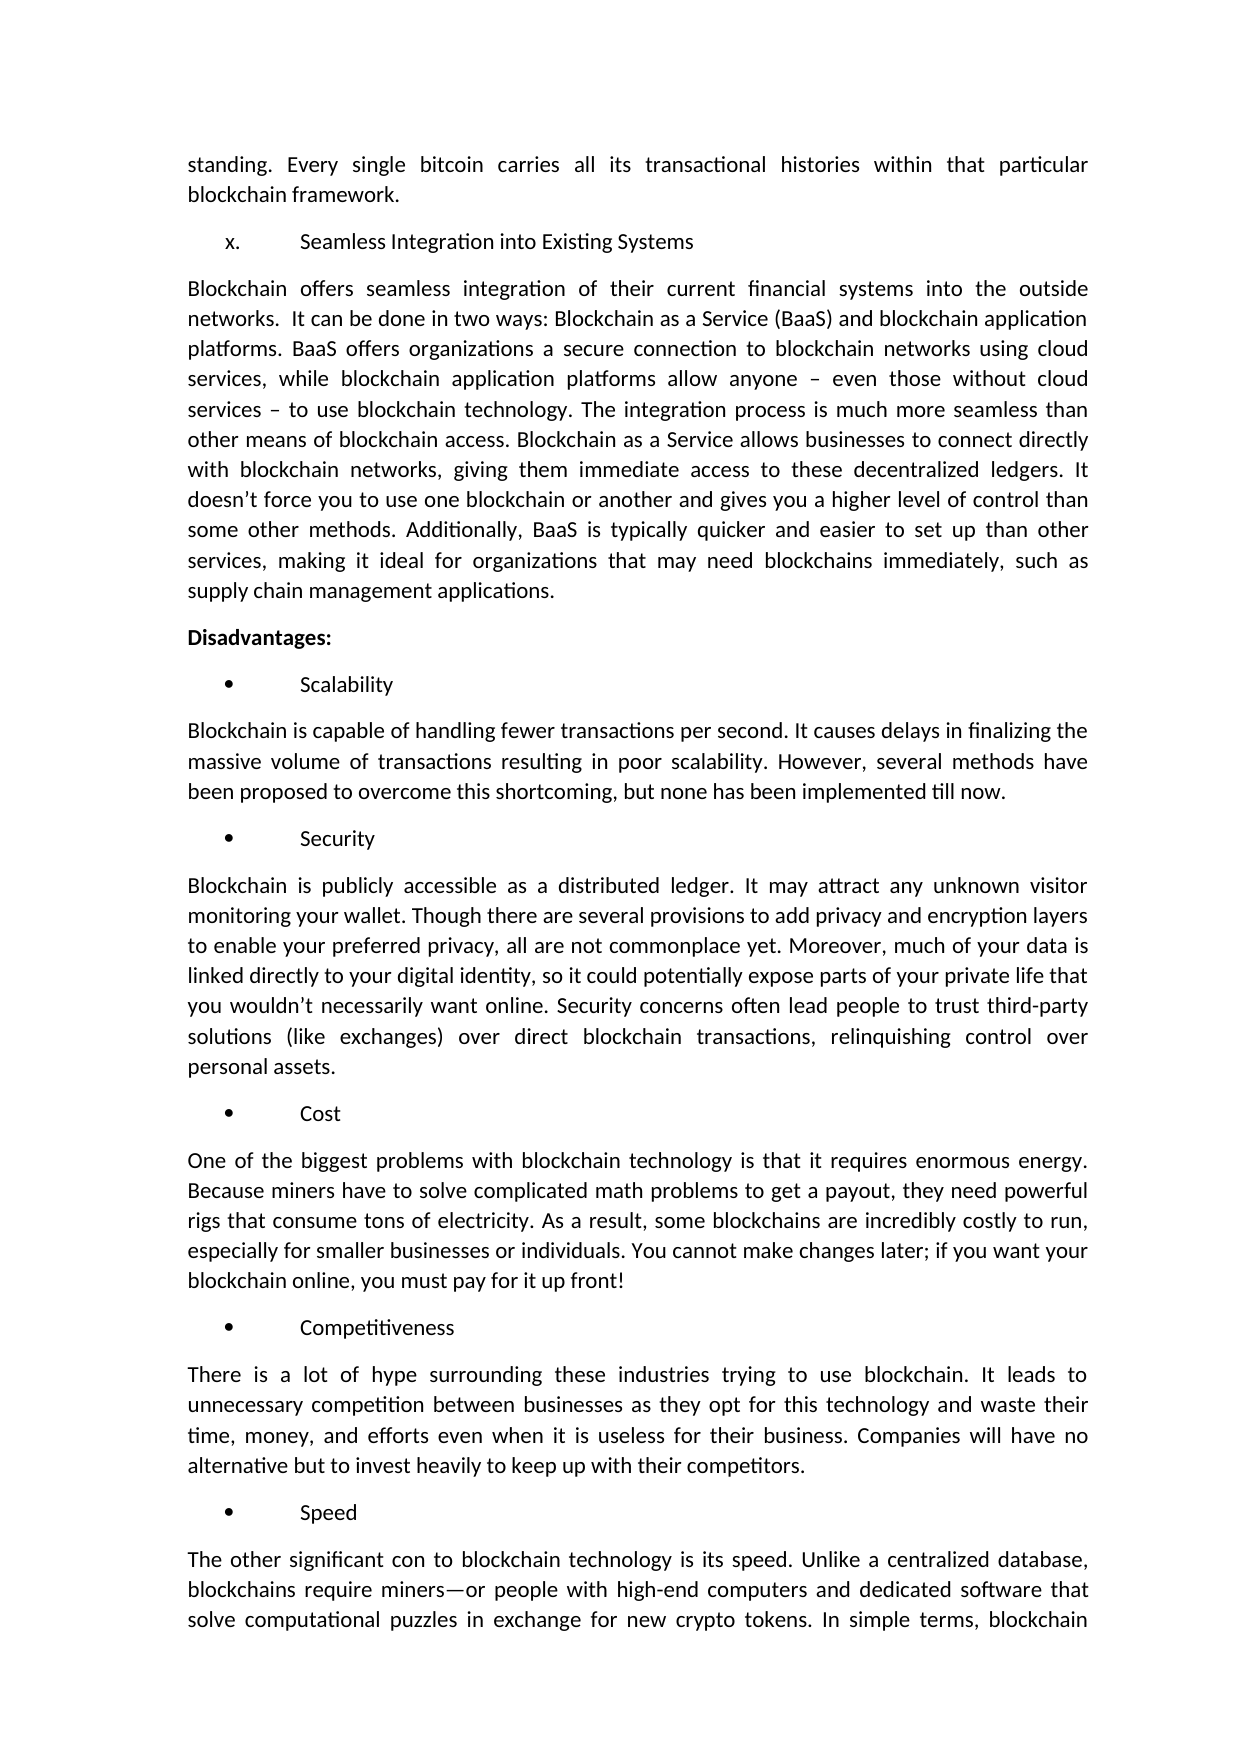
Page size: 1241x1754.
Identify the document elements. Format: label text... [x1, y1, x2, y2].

list Competitiveness [225, 1313, 1090, 1342]
list Speed [225, 1498, 1090, 1526]
list Security [225, 824, 1090, 852]
text One of the biggest problems with blockchain technology is that it requires enormous energy. Because miners have to solve complicated math problems to get a payout, they need powerful rigs that consume tons of electricity. As a result, some blockchains are incredibly costly to run, especially for smaller businesses or individuals. You cannot make changes later; if you want your blockchain online, you must pay for it up front! [187, 1146, 1090, 1295]
list Cost [225, 1099, 1090, 1127]
text Disadvantages: [187, 623, 1090, 651]
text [187, 1545, 1090, 1633]
list Scalability [225, 670, 1090, 698]
text Blockchain is capable of handling fewer transactions per second. It causes delays in finalizing the massive volume of transactions resulting in poor scalability. However, several methods have been proposed to overcome this shortcoming, but none has been implemented till now. [187, 717, 1090, 805]
text There is a lot of hype surrounding these industries trying to use blockchain. It leads to unnecessary competition between businesses as they opt for this technology and waste their time, money, and efforts even when it is useless for their business. Companies will have no alternative but to invest heavily to keep up with their competitors. [187, 1360, 1090, 1479]
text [187, 150, 1090, 208]
text Blockchain offers seamless integration of their current financial systems into the outside networks. It can be done in two ways: Blockchain as a Service (BaaS) and blockchain application platforms. BaaS offers organizations a secure connection to blockchain networks using cloud services, while blockchain application platforms allow anyone – even those without cloud services – to use blockchain technology. The integration process is much more seamless than other means of blockchain access. Blockchain as a Service allows businesses to connect directly with blockchain networks, giving them immediate access to these decentralized ledgers. It doesn’t force you to use one blockchain or another and gives you a higher level of control than some other methods. Additionally, BaaS is typically quicker and easier to set up than other services, making it ideal for organizations that may need blockchains immediately, such as supply chain management applications. [187, 274, 1090, 604]
list Seamless Integration into Existing Systems [225, 227, 1090, 255]
text Blockchain is publicly accessible as a distributed ledger. It may attract any unknown visitor monitoring your wallet. Though there are several provisions to add privacy and encryption layers to enable your preferred privacy, all are not commonplace yet. Moreover, much of your data is linked directly to your digital identity, so it could potentially expose parts of your private life that you wouldn’t necessarily want online. Security concerns often lead people to trust third-party solutions (like exchanges) over direct blockchain transactions, relinquishing control over personal assets. [187, 871, 1090, 1080]
